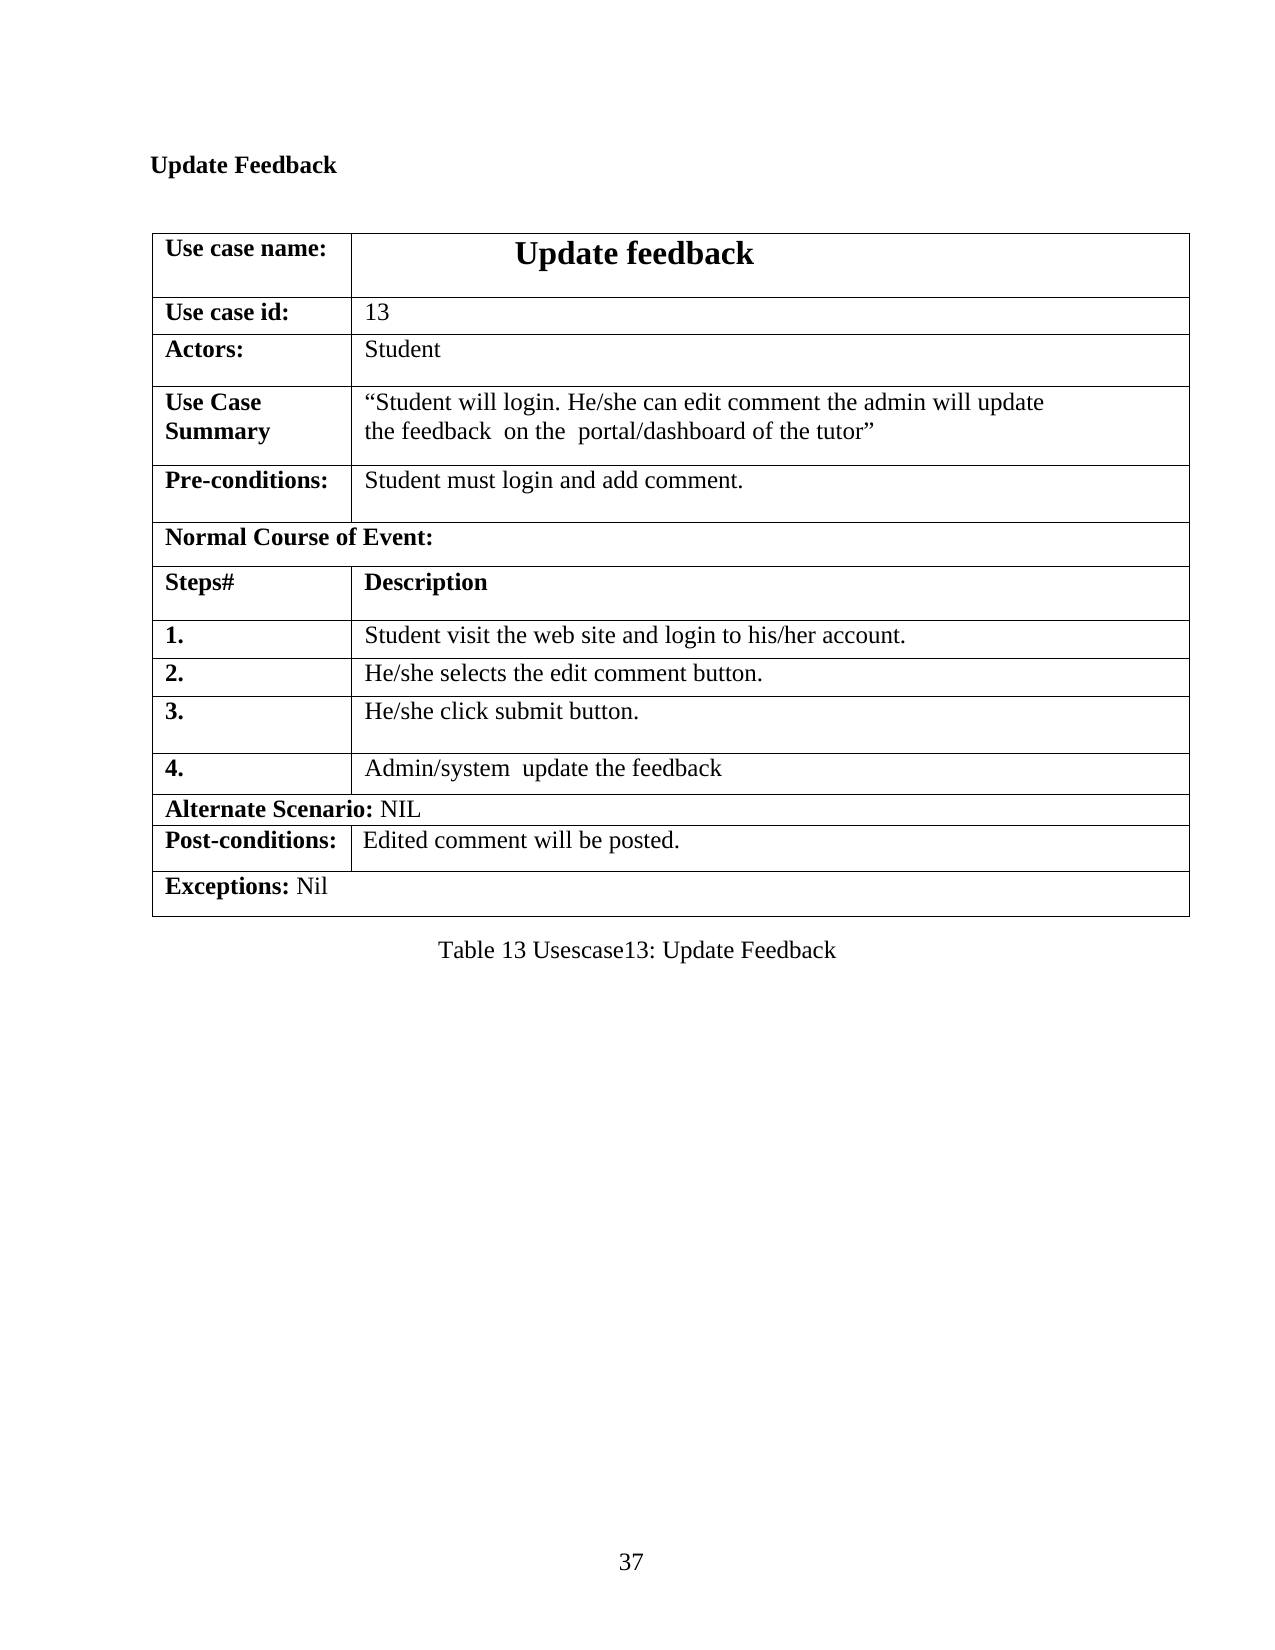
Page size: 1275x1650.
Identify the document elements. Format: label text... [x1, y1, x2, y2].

table_cell Use Case Summary [153, 387, 351, 465]
table_cell Admin/system update the feedback [352, 754, 1189, 794]
text Table 13 Usescase13: Update Feedback [409, 936, 865, 964]
table_cell Actors: [153, 335, 351, 386]
table_cell Alternate Scenario: NIL [153, 795, 1189, 825]
table_cell “Student will login. He/she can edit comment the admin will update the feedback on the portal/dashboard of the tutor” [352, 387, 1189, 465]
table_cell 3. [153, 697, 351, 753]
table_cell Student [352, 335, 1189, 386]
table_header Update feedback [352, 234, 1189, 297]
table_cell He/she click submit button. [352, 697, 1189, 753]
table_cell Use case id: [153, 298, 351, 334]
table_cell 4. [153, 754, 351, 794]
table_cell 1. [153, 621, 351, 658]
table_cell 2. [153, 659, 351, 696]
table_cell Pre-conditions: [153, 466, 351, 522]
table_cell He/she selects the edit comment button. [352, 659, 1189, 696]
table_cell Student must login and add comment. [352, 466, 1189, 522]
table_cell Steps# [153, 567, 351, 620]
table_cell Student visit the web site and login to his/her account. [352, 621, 1189, 658]
table_cell Edited comment will be posted. [352, 826, 1189, 871]
table_cell 13 [352, 298, 1189, 334]
table_cell Description [352, 567, 1189, 620]
table_cell Normal Course of Event: [153, 523, 1189, 566]
table_header Use case name: [153, 234, 351, 297]
table_cell Exceptions: Nil [153, 872, 1189, 916]
table_cell Post-conditions: [153, 826, 351, 871]
